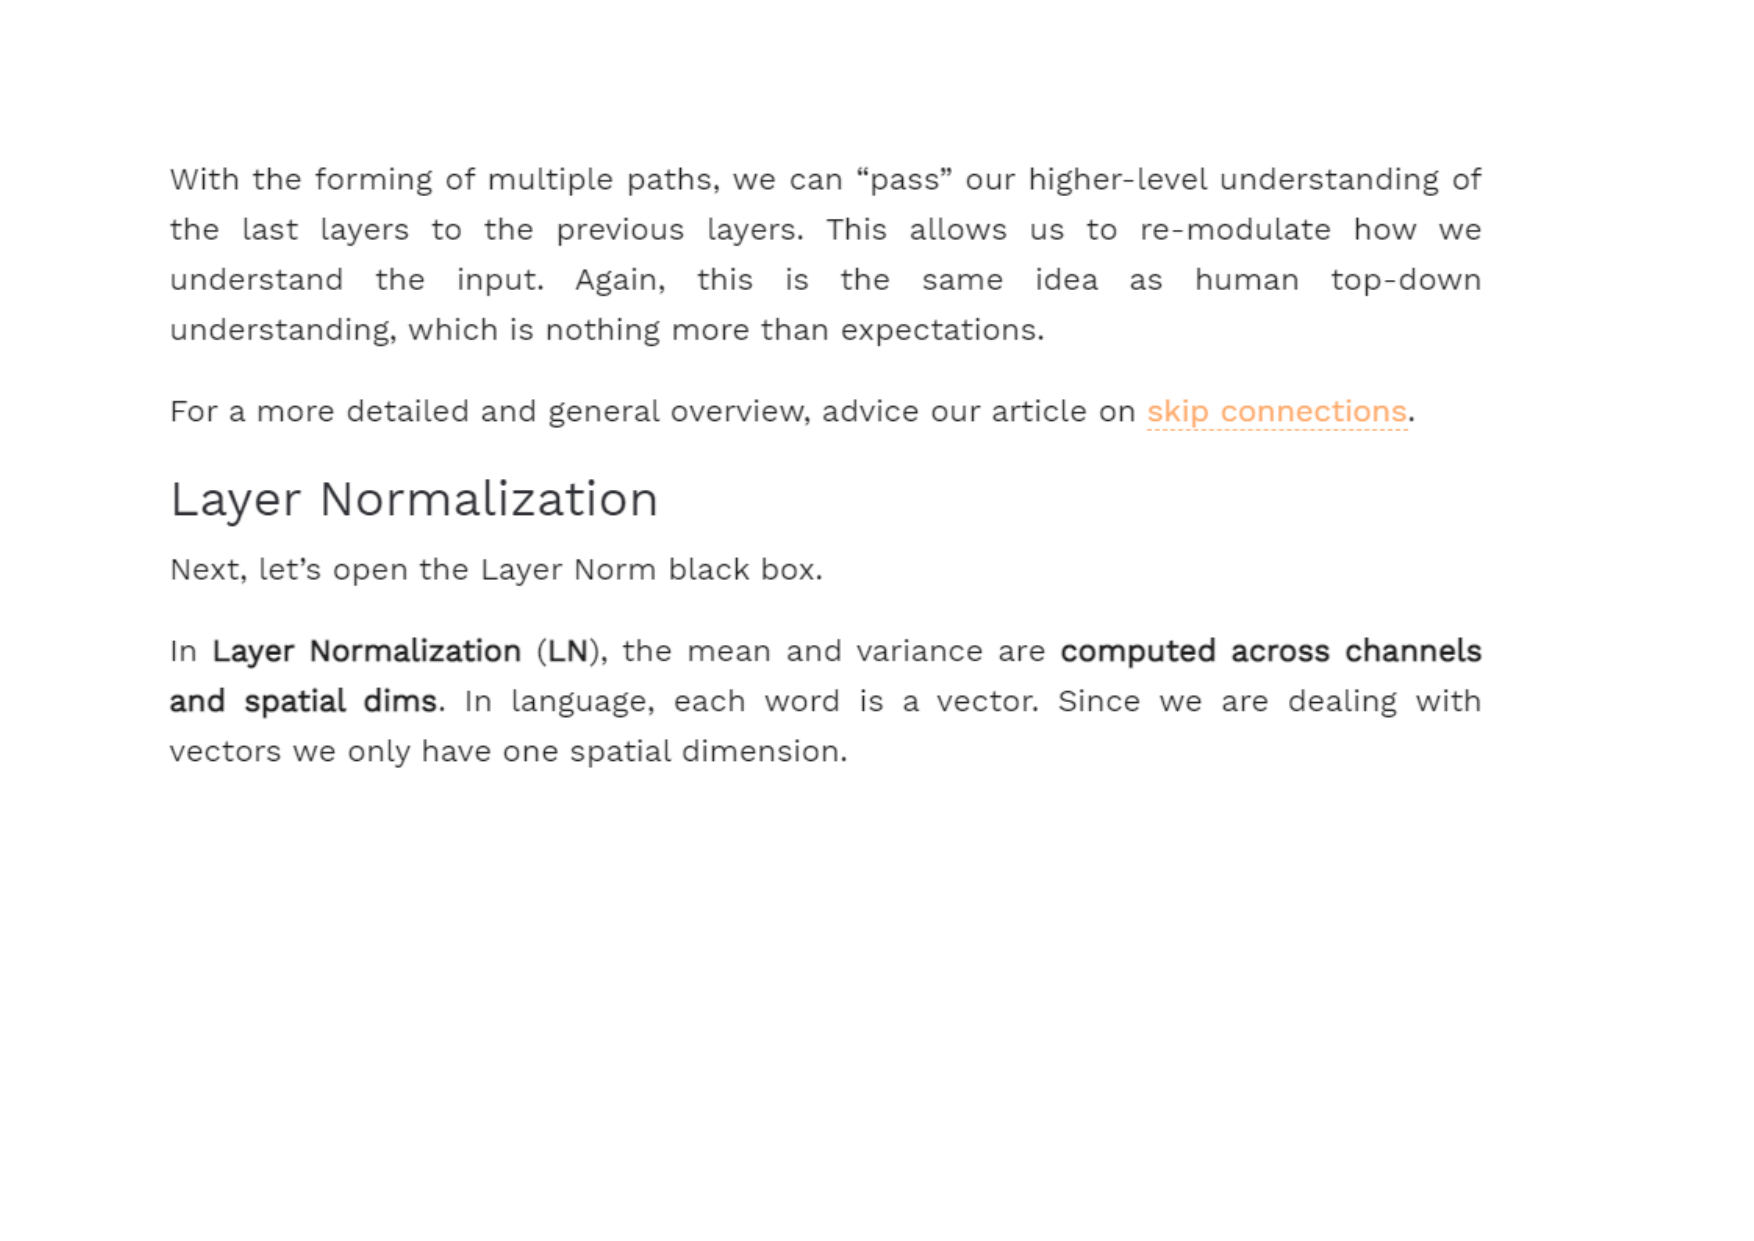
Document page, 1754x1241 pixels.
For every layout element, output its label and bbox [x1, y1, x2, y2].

picture [150, 150, 1607, 807]
